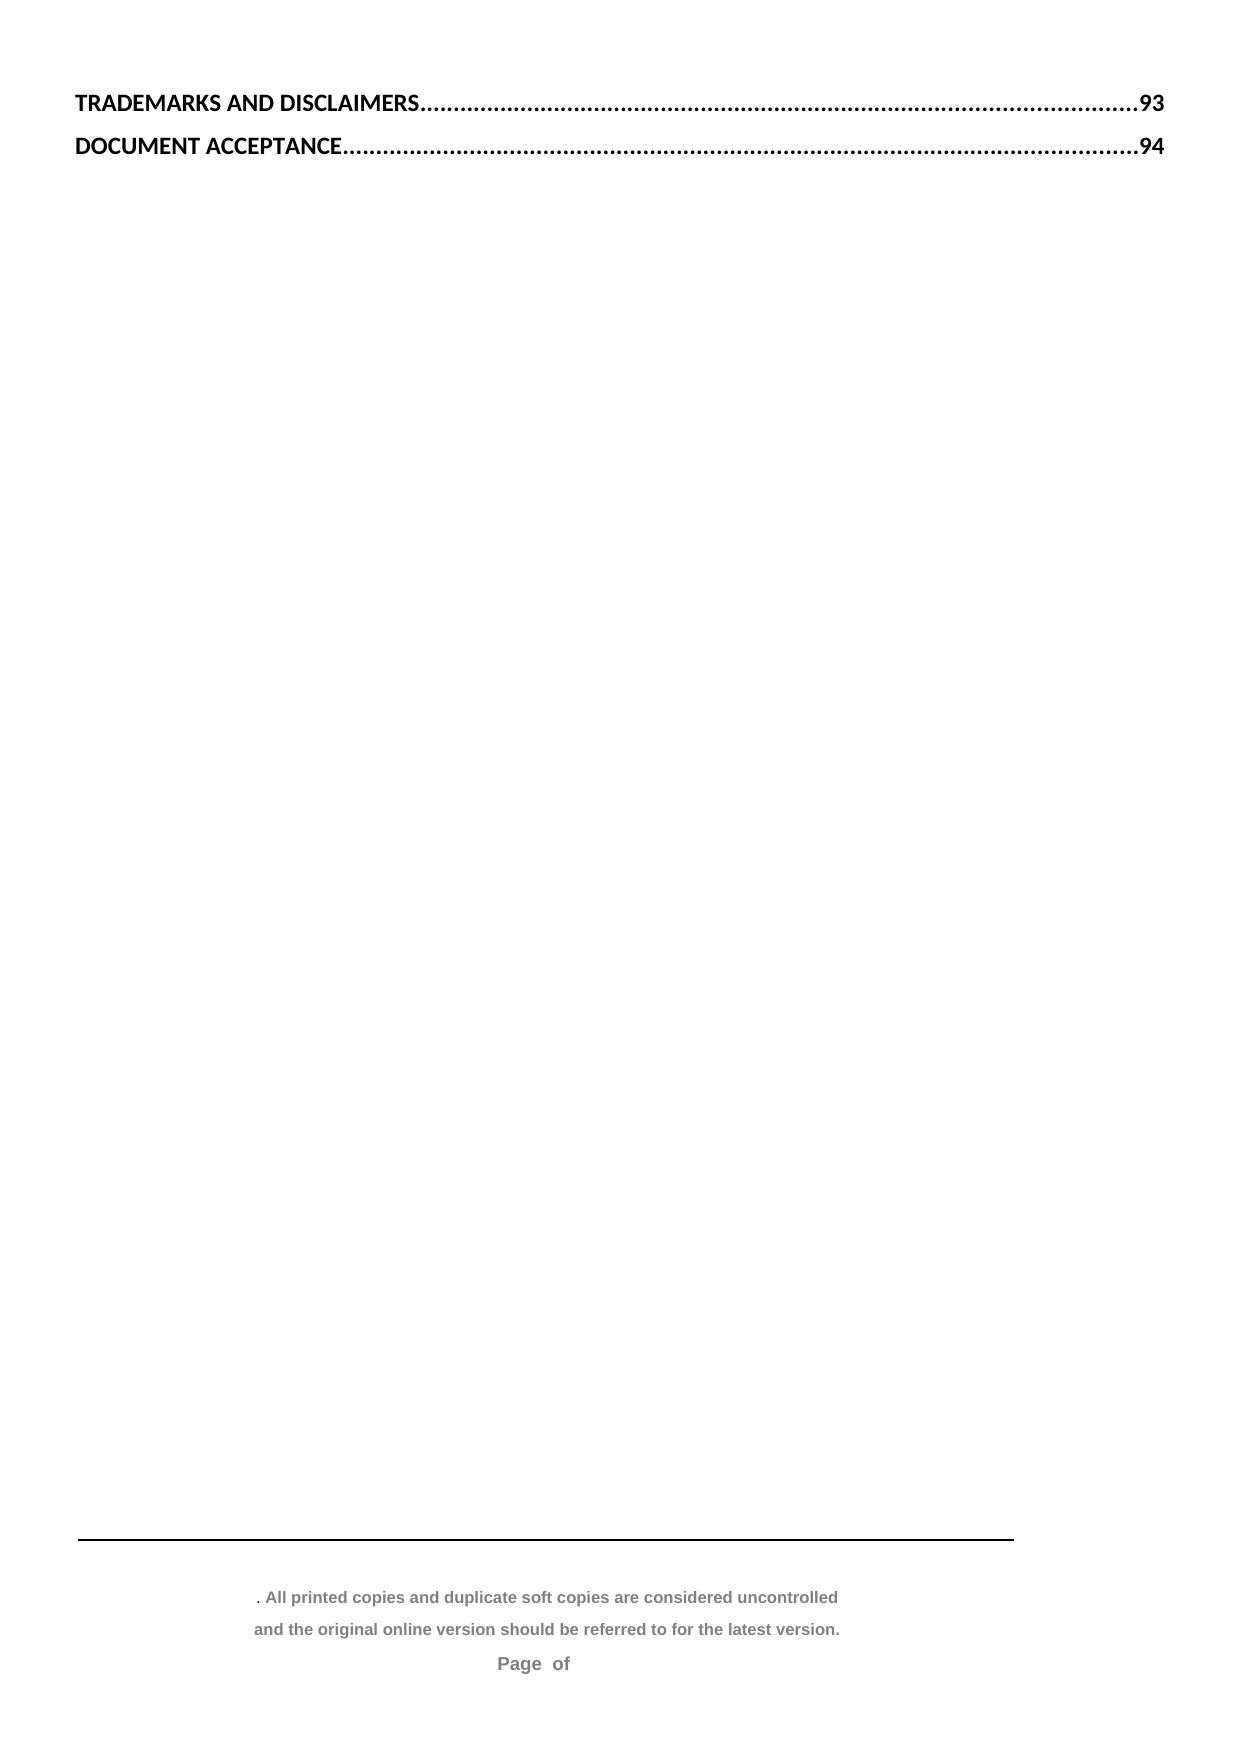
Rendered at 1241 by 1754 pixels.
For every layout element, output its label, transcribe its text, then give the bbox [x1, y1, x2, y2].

text Trademarks and Disclaimers 93 [75, 87, 1165, 118]
text Document Acceptance 94 [75, 130, 1165, 161]
